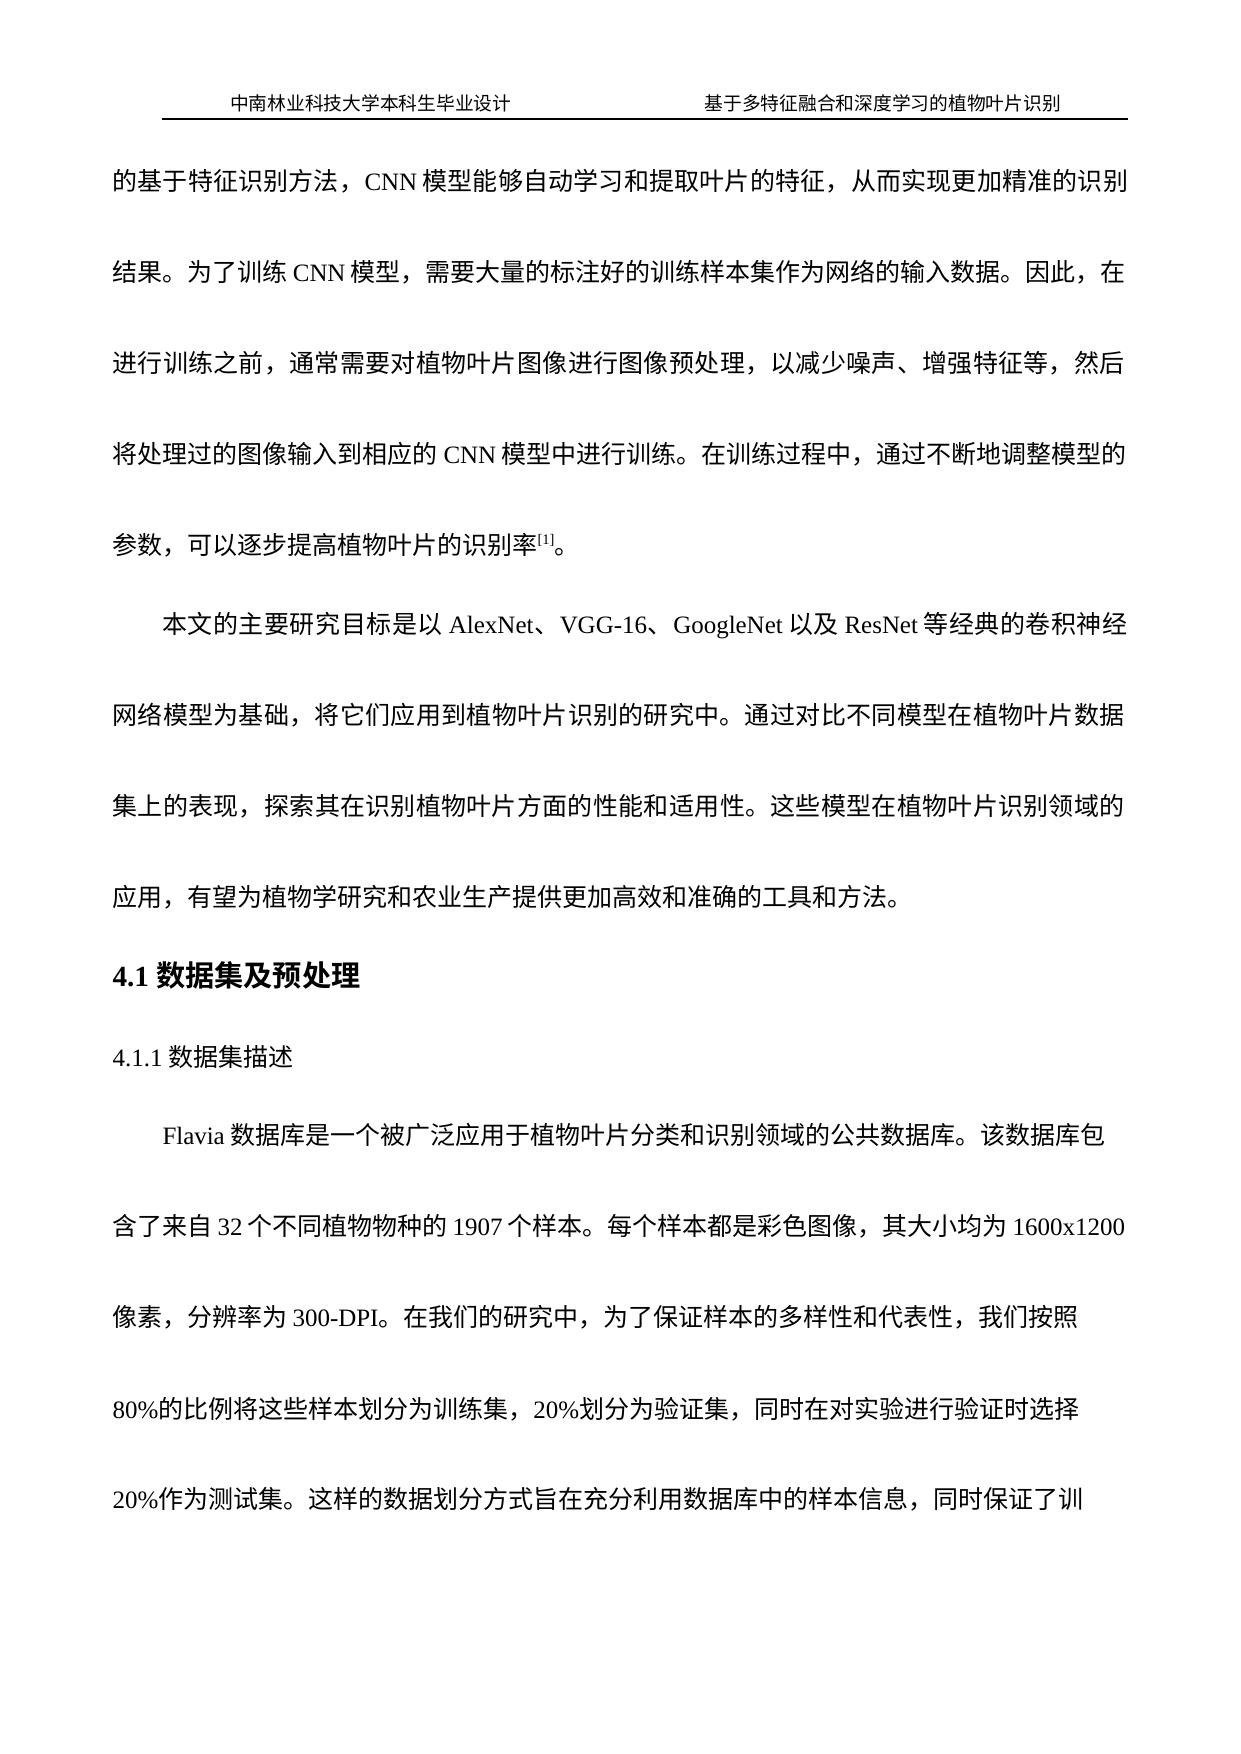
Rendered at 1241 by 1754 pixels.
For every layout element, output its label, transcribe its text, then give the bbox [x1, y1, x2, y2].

text 4.1.1 数据集描述 [112, 1023, 1128, 1088]
text 4.1 数据集及预处理 [112, 942, 1128, 1007]
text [112, 1103, 1128, 1531]
text 本文的主要研究目标是以AlexNet、VGG-16、GoogleNet以及ResNet等经典的卷积神经网络模型为基础，将它们应用到植物叶片识别的研究中。通过对比不同模型在植物叶片数据集上的表现，探索其在识别植物叶片方面的性能和适用性。这些模型在植物叶片识别领域的应用，有望为植物学研究和农业生产提供更加高效和准确的工具和方法。 [112, 591, 1128, 929]
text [112, 149, 1128, 577]
